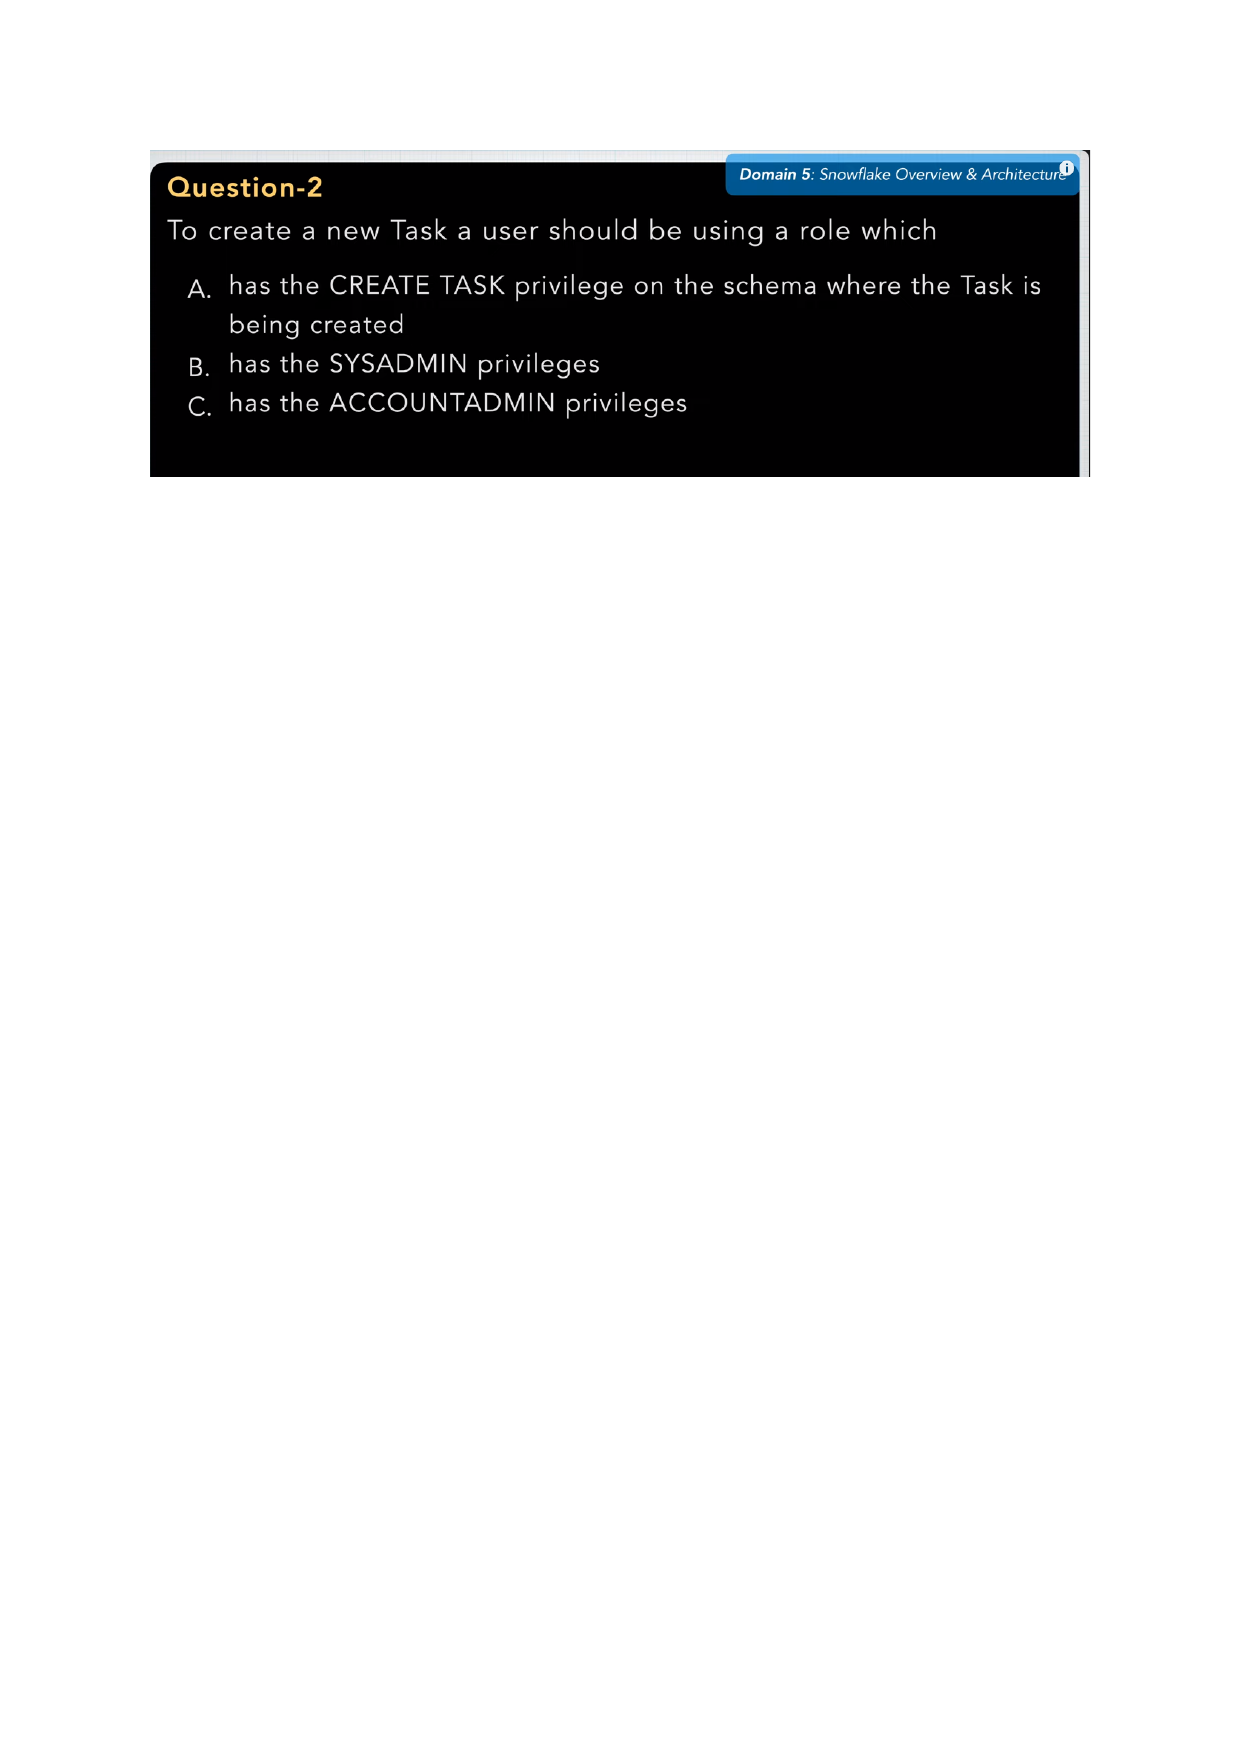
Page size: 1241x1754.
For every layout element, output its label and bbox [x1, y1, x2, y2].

picture [150, 150, 1091, 477]
